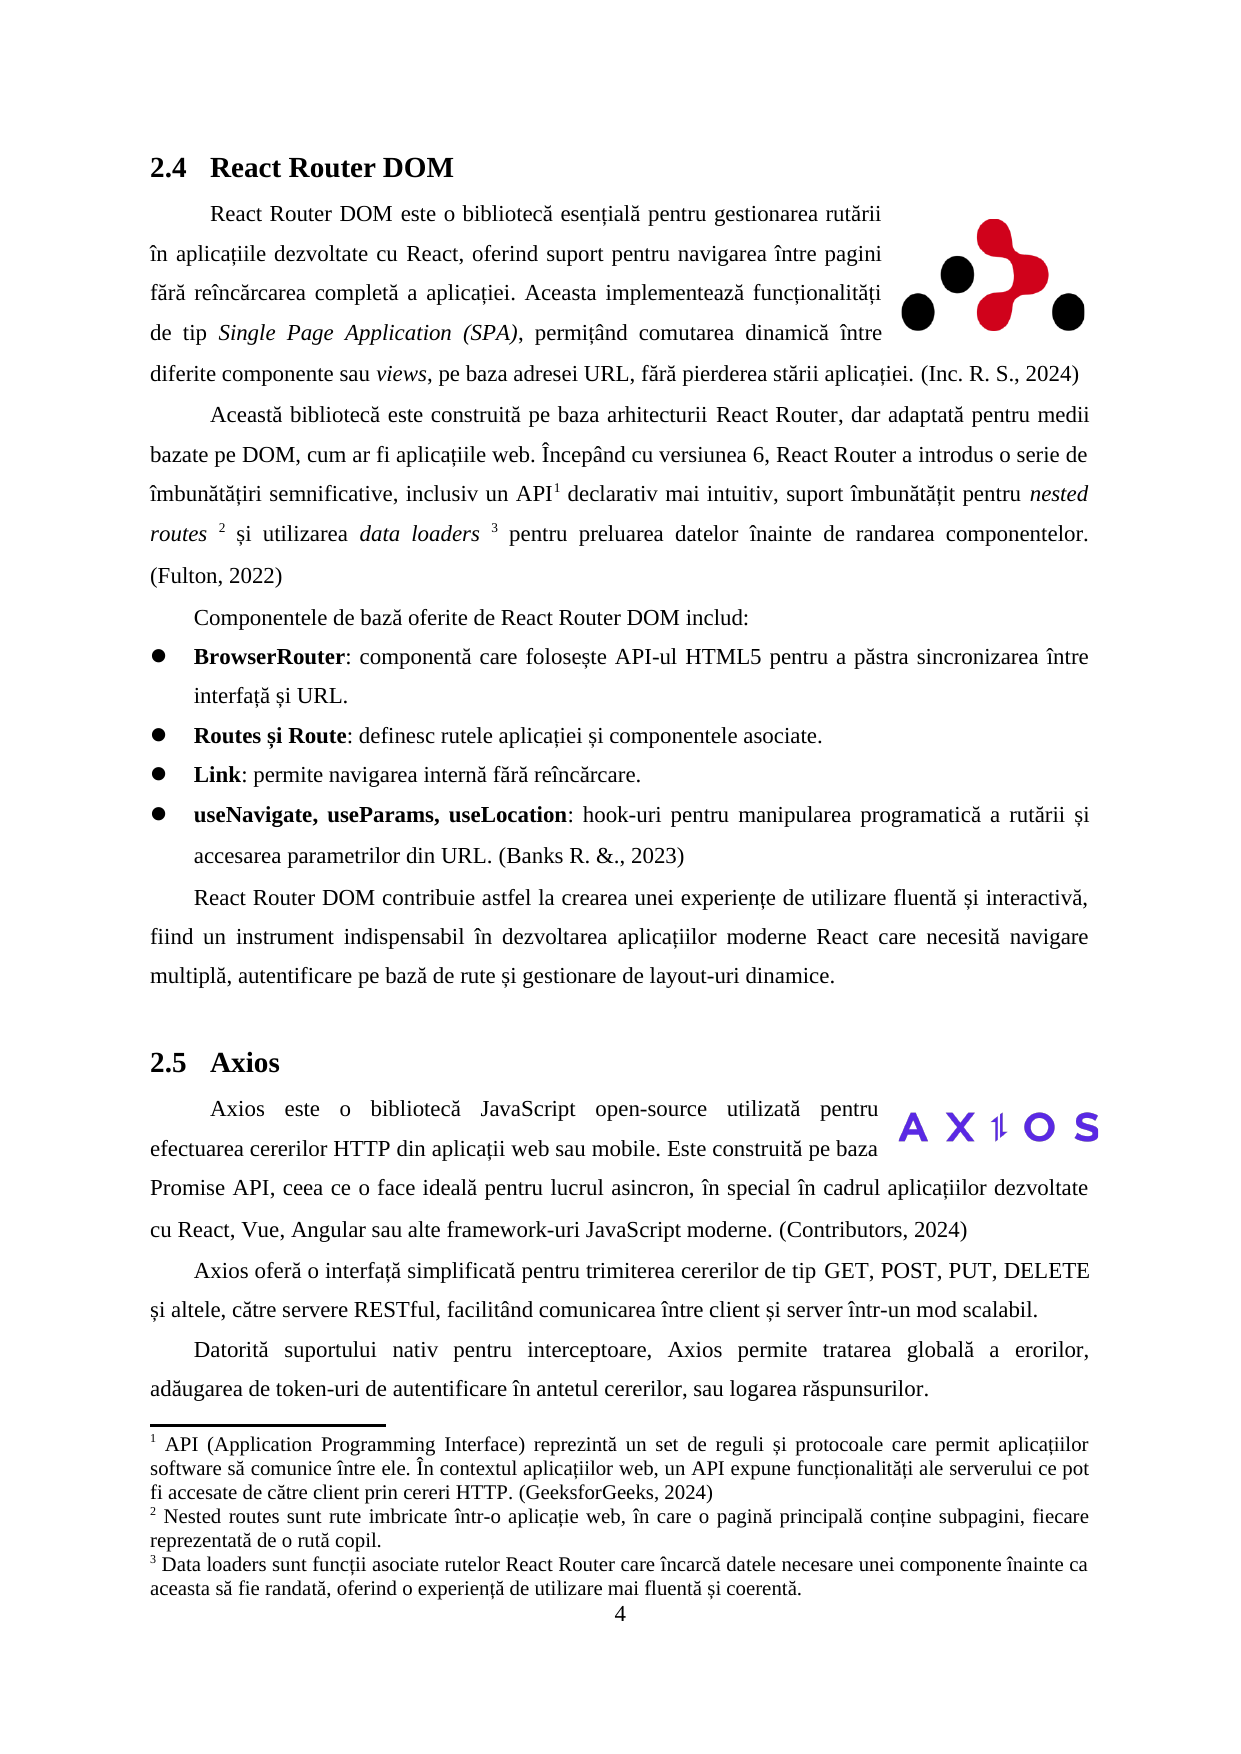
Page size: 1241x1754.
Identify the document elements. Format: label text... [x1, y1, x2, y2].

text Axios oferă o interfață simplificată pentru trimiterea cererilor de tip GET, POST, PUT, DELETE și altele, către servere RESTful, facilitând comunicarea între client și server într-un mod scalabil. [150, 1257, 1090, 1323]
list BrowserRouter: componentă care folosește API-ul HTML5 pentru a păstra sincronizarea între interfață și URL. [150, 643, 1090, 709]
text Componentele de bază oferite de React Router DOM includ: [150, 604, 1090, 630]
picture [901, 219, 1085, 331]
list Routes și Route: definesc rutele aplicației și componentele asociate. [150, 722, 1090, 748]
text Această bibliotecă este construită pe baza arhitecturii React Router, dar adaptată pentru medii bazate pe DOM, cum ar fi aplicațiile web. Începând cu versiunea 6, React Router a introdus o serie de îmbunătățiri semnificative, inclusiv un API declarativ mai intuitiv, suport îmbunătățit pentru nested routes și utilizarea data loaders pentru preluarea datelor înainte de randarea componentelor. [150, 401, 1090, 589]
picture [898, 1112, 1099, 1142]
list useNavigate, useParams, useLocation: hook-uri pentru manipularea programatică a rutării și accesarea parametrilor din URL. [150, 801, 1090, 869]
list Link: permite navigarea internă fără reîncărcare. [150, 762, 1090, 788]
text Datorită suportului nativ pentru interceptoare, Axios permite tratarea globală a erorilor, adăugarea de token-uri de autentificare în antetul cererilor, sau logarea răspunsurilor. [150, 1336, 1090, 1402]
text Axios este o bibliotecă JavaScript open-source utilizată pentru efectuarea cererilor HTTP din aplicații web sau mobile. Este construită pe baza Promise API, ceea ce o face ideală pentru lucrul asincron, în special în cadrul aplicațiilor dezvoltate cu React, Vue, Angular sau alte framework-uri JavaScript moderne. [150, 1096, 1090, 1243]
text React Router DOM este o bibliotecă esențială pentru gestionarea rutării în aplicațiile dezvoltate cu React, oferind suport pentru navigarea între pagini fără reîncărcarea completă a aplicației. Aceasta implementează funcționalități de tip Single Page Application (SPA), permițând comutarea dinamică între diferite componente sau views, pe baza adresei URL, fără pierderea stării aplicației. [150, 200, 1090, 387]
subtitle React Router DOM [150, 150, 1090, 183]
text React Router DOM contribuie astfel la crearea unei experiențe de utilizare fluentă și interactivă, fiind un instrument indispensabil în dezvoltarea aplicațiilor moderne React care necesită navigare multiplă, autentificare pe bază de rute și gestionare de layout-uri dinamice. [150, 884, 1090, 989]
subtitle Axios [150, 1045, 1090, 1079]
